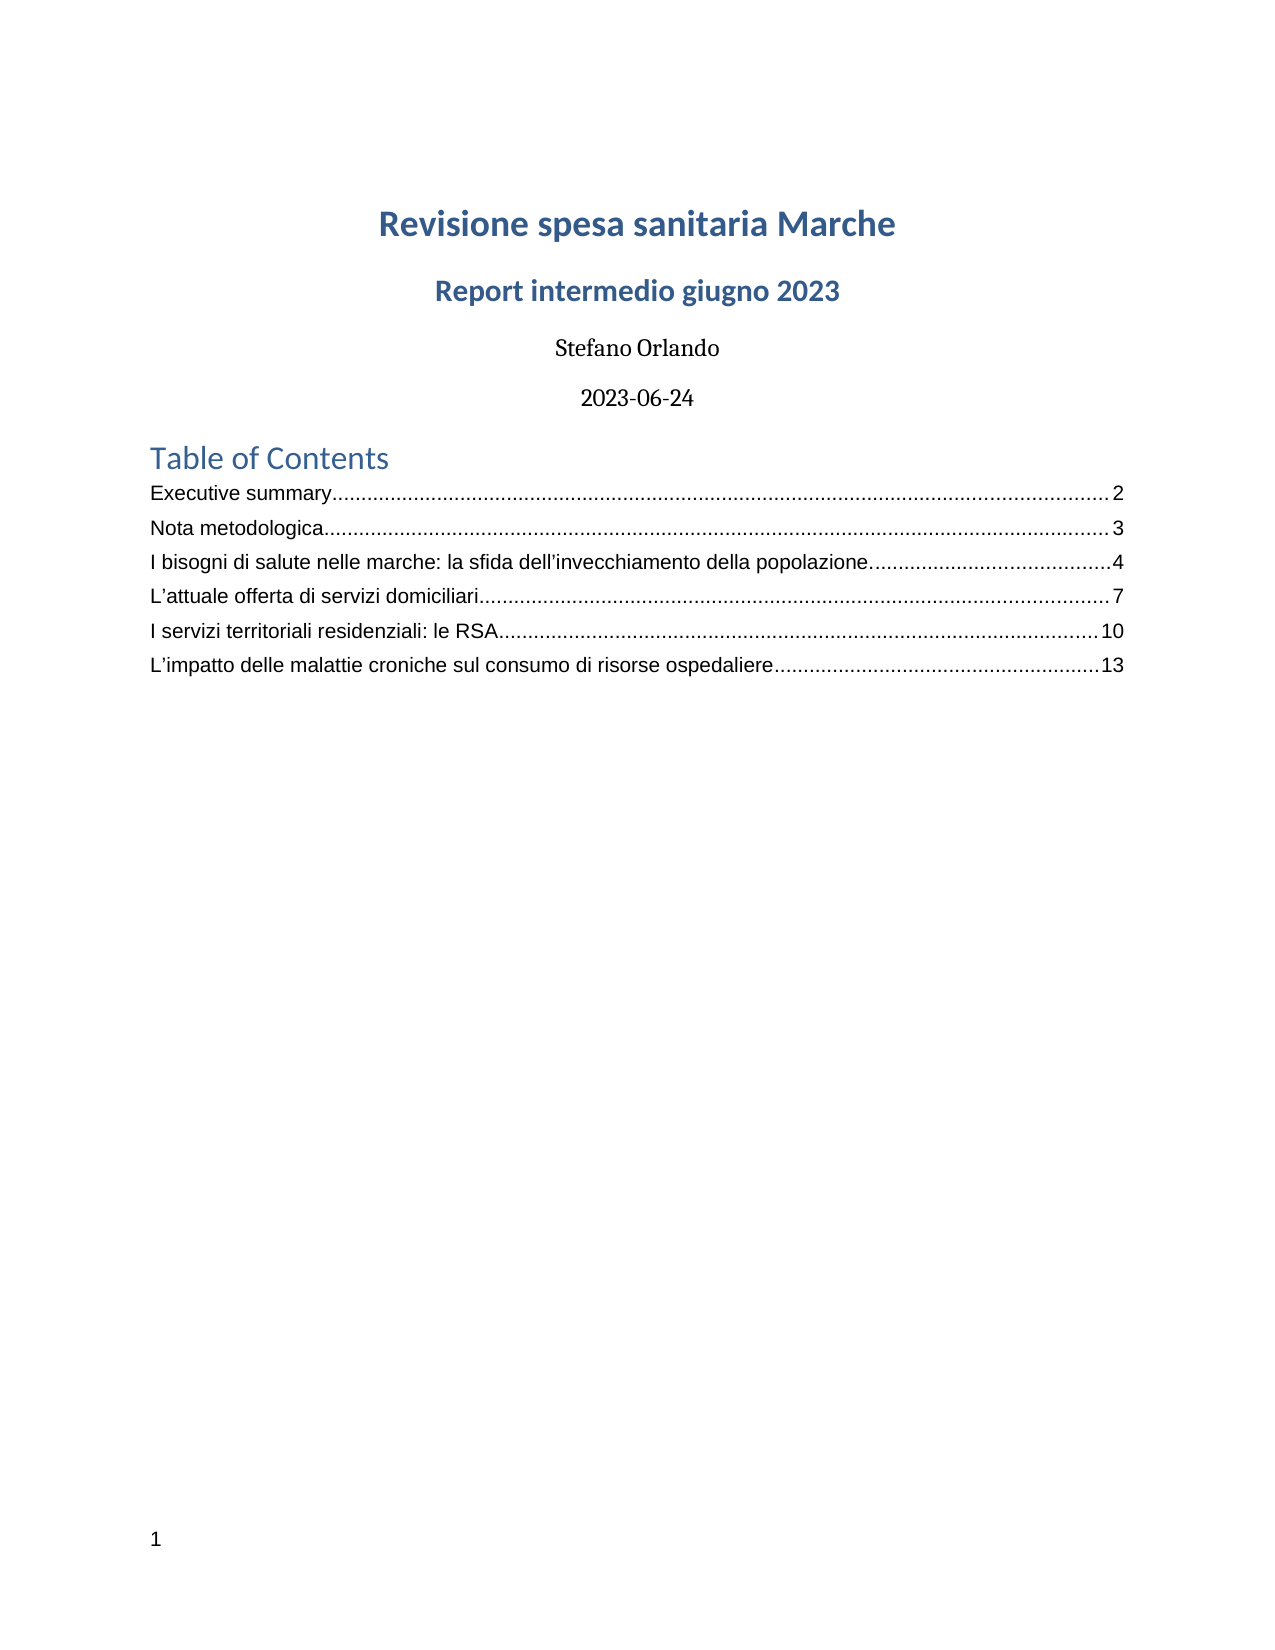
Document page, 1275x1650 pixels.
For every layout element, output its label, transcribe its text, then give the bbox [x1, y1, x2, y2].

subtitle Report intermedio giugno 2023 [150, 271, 1125, 309]
title Revisione spesa sanitaria Marche [150, 200, 1125, 246]
text Stefano Orlando [150, 334, 1125, 363]
text 2023-06-24 [150, 383, 1125, 412]
